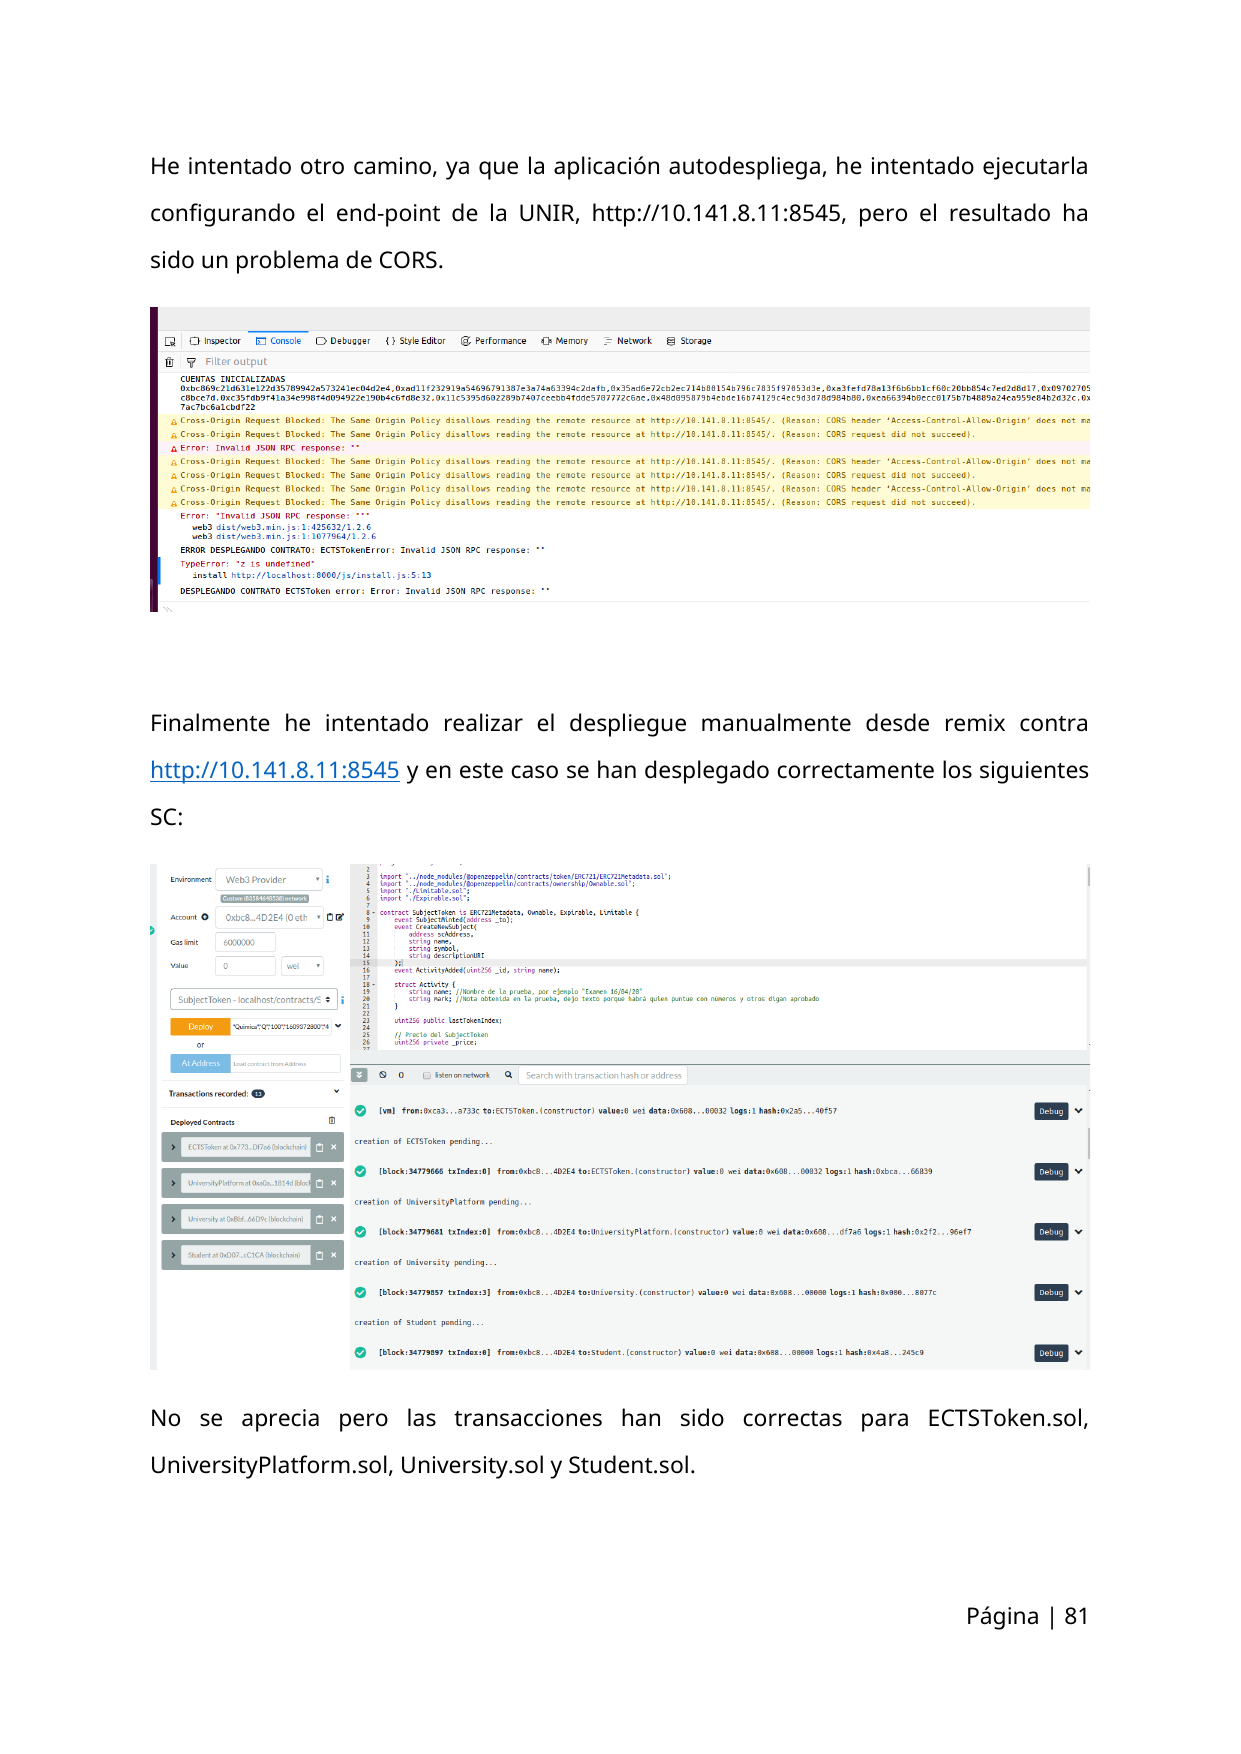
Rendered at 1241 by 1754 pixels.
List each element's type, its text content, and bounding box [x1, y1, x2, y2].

text He intentado otro camino, ya que la aplicación autodespliega, he intentado ejecutarla configurando el end-point de la UNIR, http://10.141.8.11:8545, pero el resultado ha sido un problema de CORS. [150, 150, 1090, 275]
picture [150, 864, 1091, 1370]
picture [150, 307, 1091, 612]
text Finalmente he intentado realizar el despliegue manualmente desde remix contra http://10.141.8.11:8545 y en este caso se han desplegado correctamente los siguientes SC: [150, 707, 1090, 832]
text No se aprecia pero las transacciones han sido correctas para ECTSToken.sol, UniversityPlatform.sol, University.sol y Student.sol. [150, 1402, 1090, 1480]
